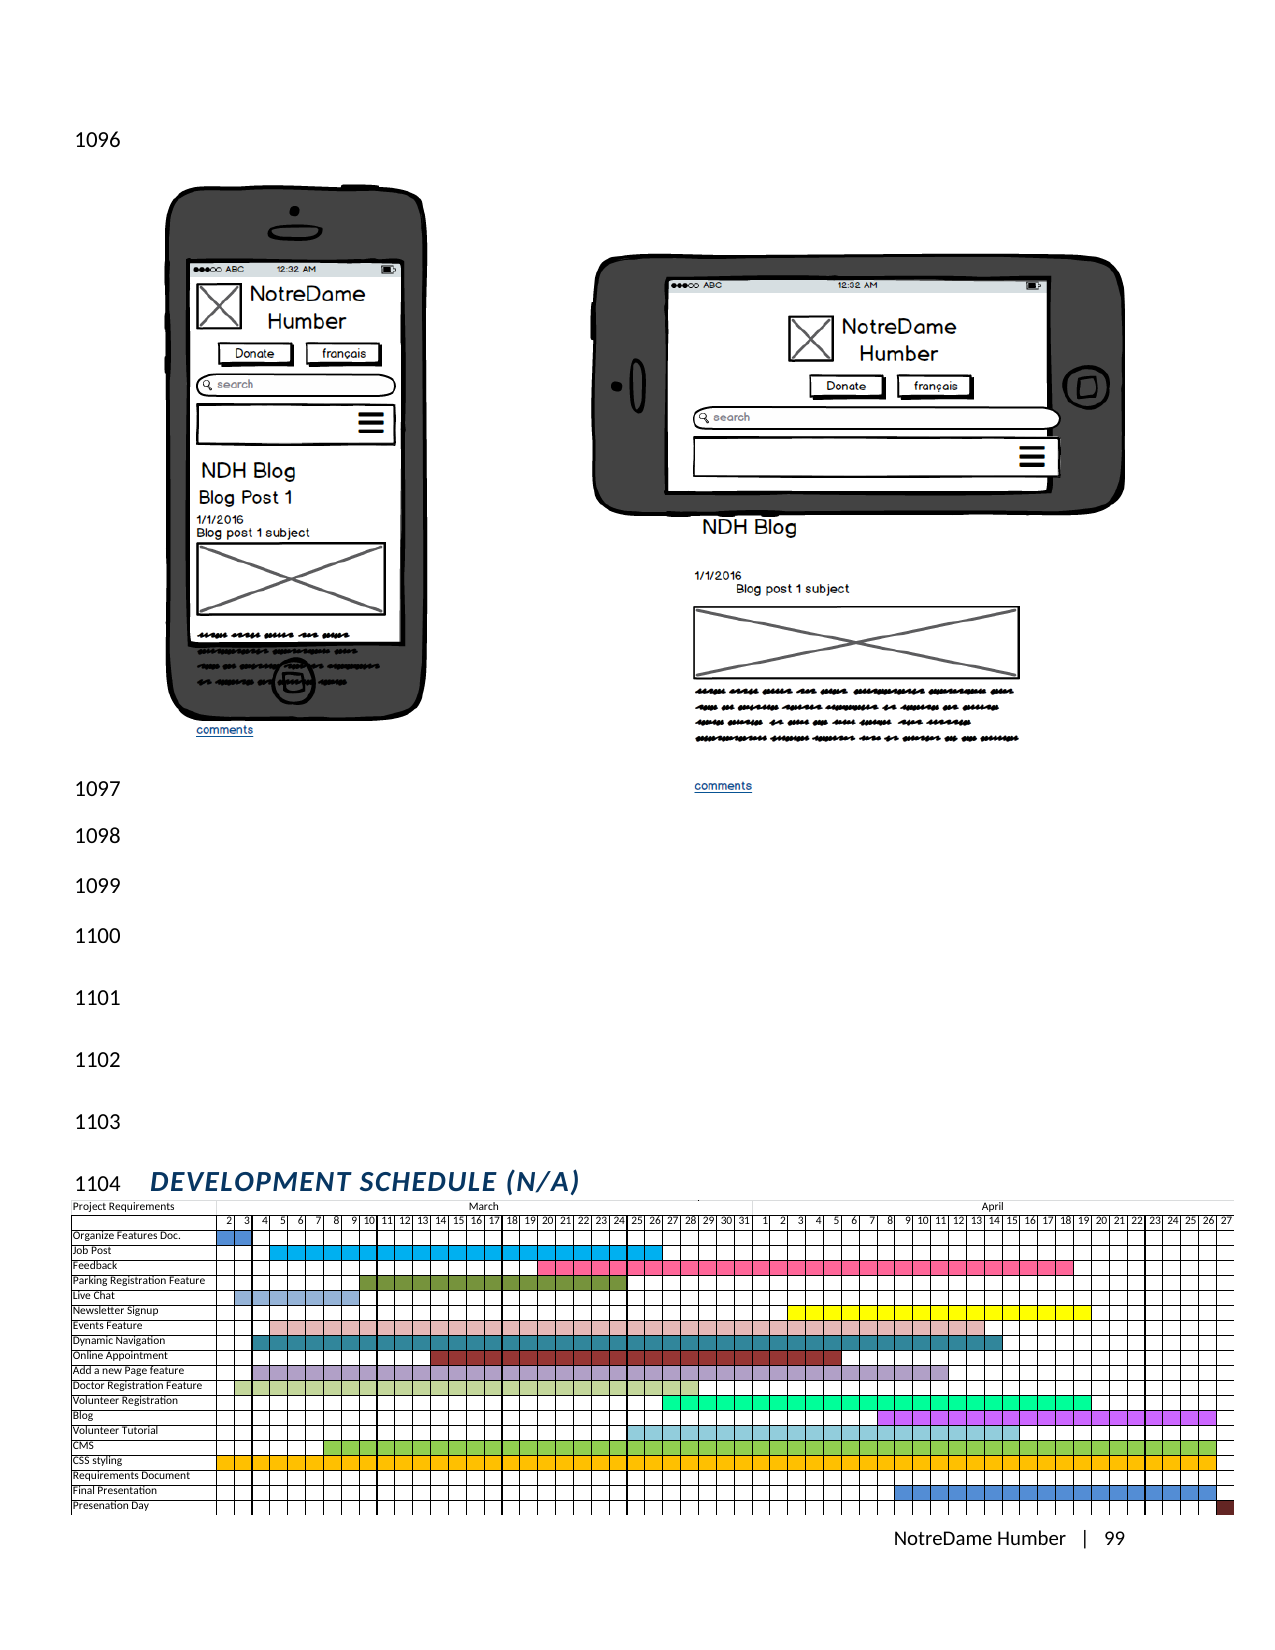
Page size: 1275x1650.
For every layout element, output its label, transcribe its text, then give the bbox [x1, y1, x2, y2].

subtitle Development schedule (n/a) [150, 1156, 1125, 1198]
picture [150, 184, 1125, 796]
